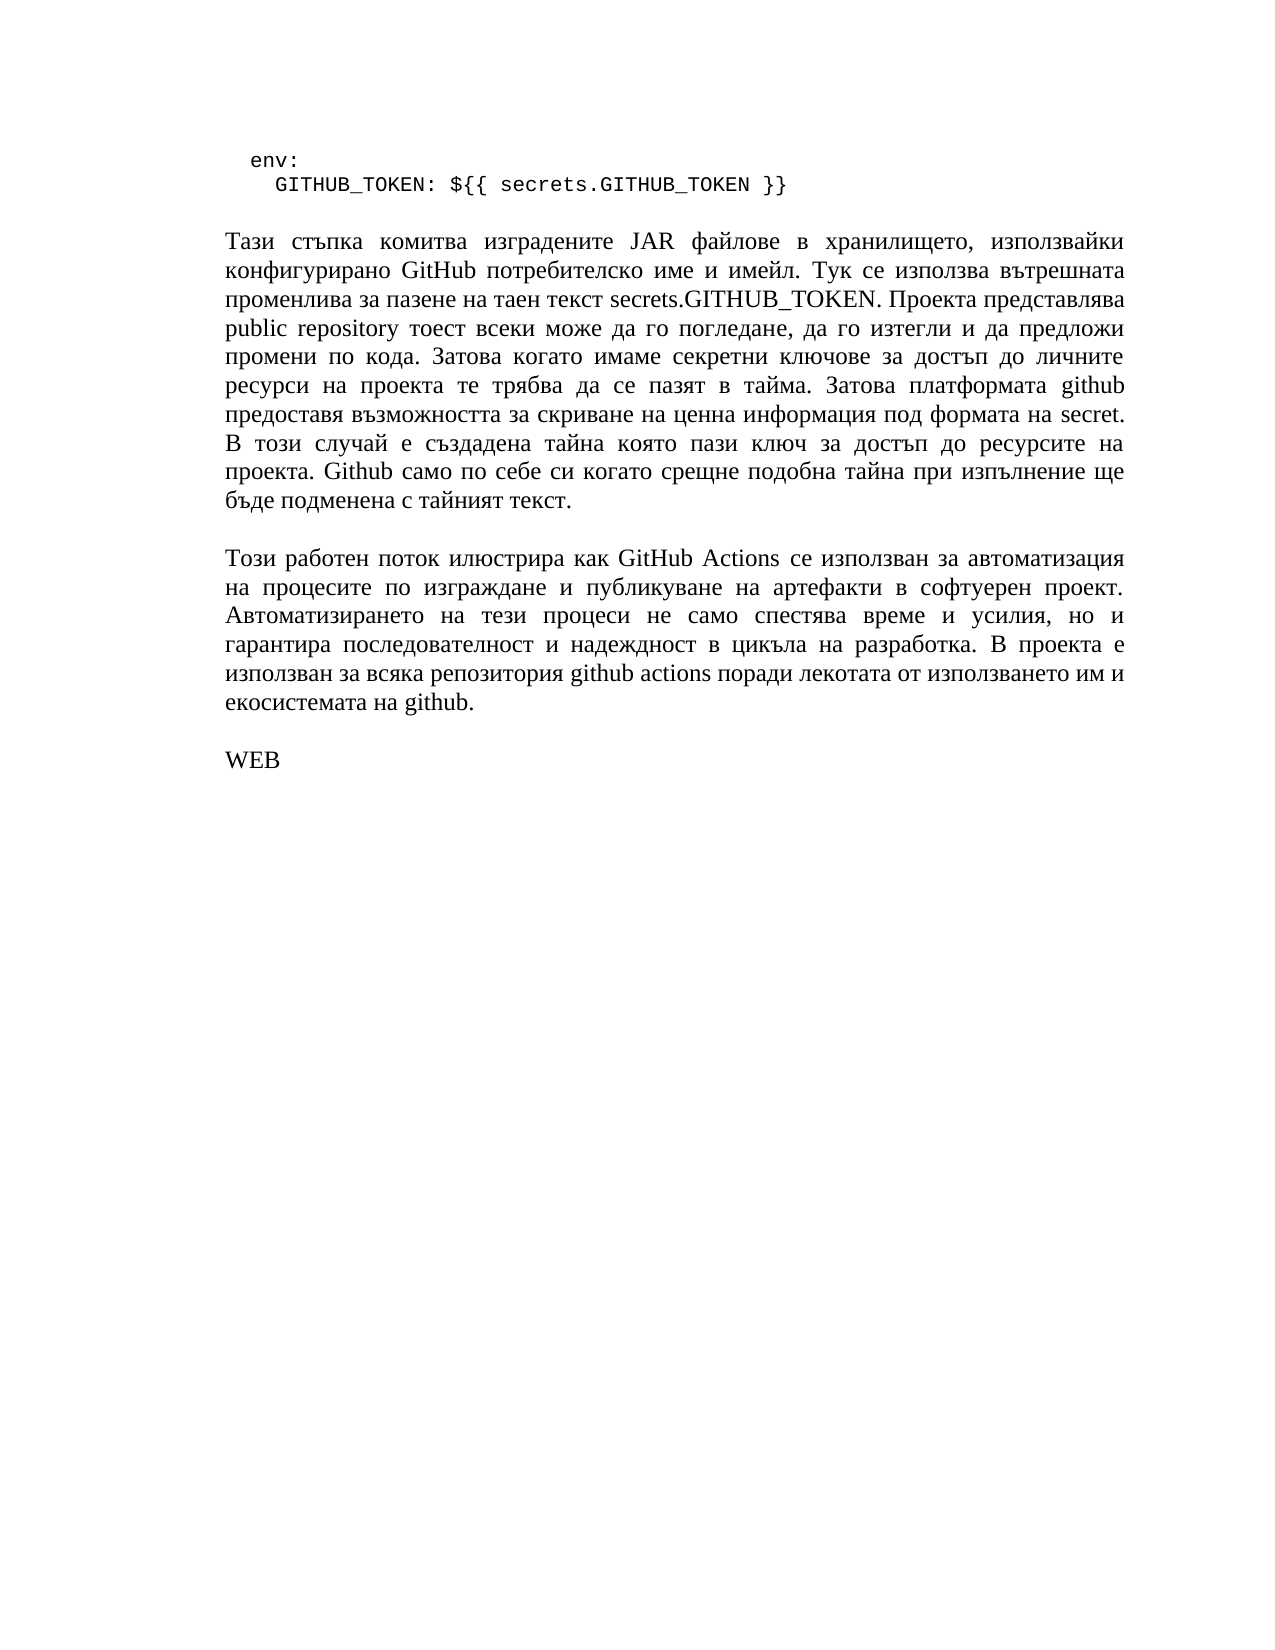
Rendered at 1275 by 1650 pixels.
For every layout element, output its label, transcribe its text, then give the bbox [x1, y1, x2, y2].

text GITHUB_TOKEN: ${{ secrets.GITHUB_TOKEN }} [225, 174, 1125, 197]
text WEB [225, 745, 1125, 773]
text Този работен поток илюстрира как GitHub Actions се използван за автоматизация на процесите по изграждане и публикуване на артефакти в софтуерен проект. Автоматизирането на тези процеси не само спестява време и усилия, но и гарантира последователност и надеждност в цикъла на разработка. В проекта е използван за всяка репозитория github actions поради лекотата от използването им и екосистемата на github. [225, 543, 1125, 716]
text env: [225, 150, 1125, 174]
text Тази стъпка комитва изградените JAR файлове в хранилището, използвайки конфигурирано GitHub потребителско име и имейл. Тук се използва вътрешната променлива за пазене на таен текст secrets.GITHUB_TOKEN. Проекта представлява public repository тоест всеки може да го погледанe, да го изтегли и да предложи промени по кода. Затова когато имаме секретни ключове за достъп до личните ресурси на проекта те трябва да се пазят в тайма. Затова платформата github предоставя възможността за скриване на ценна информация под формата на secret. В този случай е създадена тайна която пази ключ за достъп до ресурсите на проекта. Github само по себе си когато срещне подобна тайна при изпълнение ще бъде подменена с тайният текст. [225, 226, 1125, 514]
